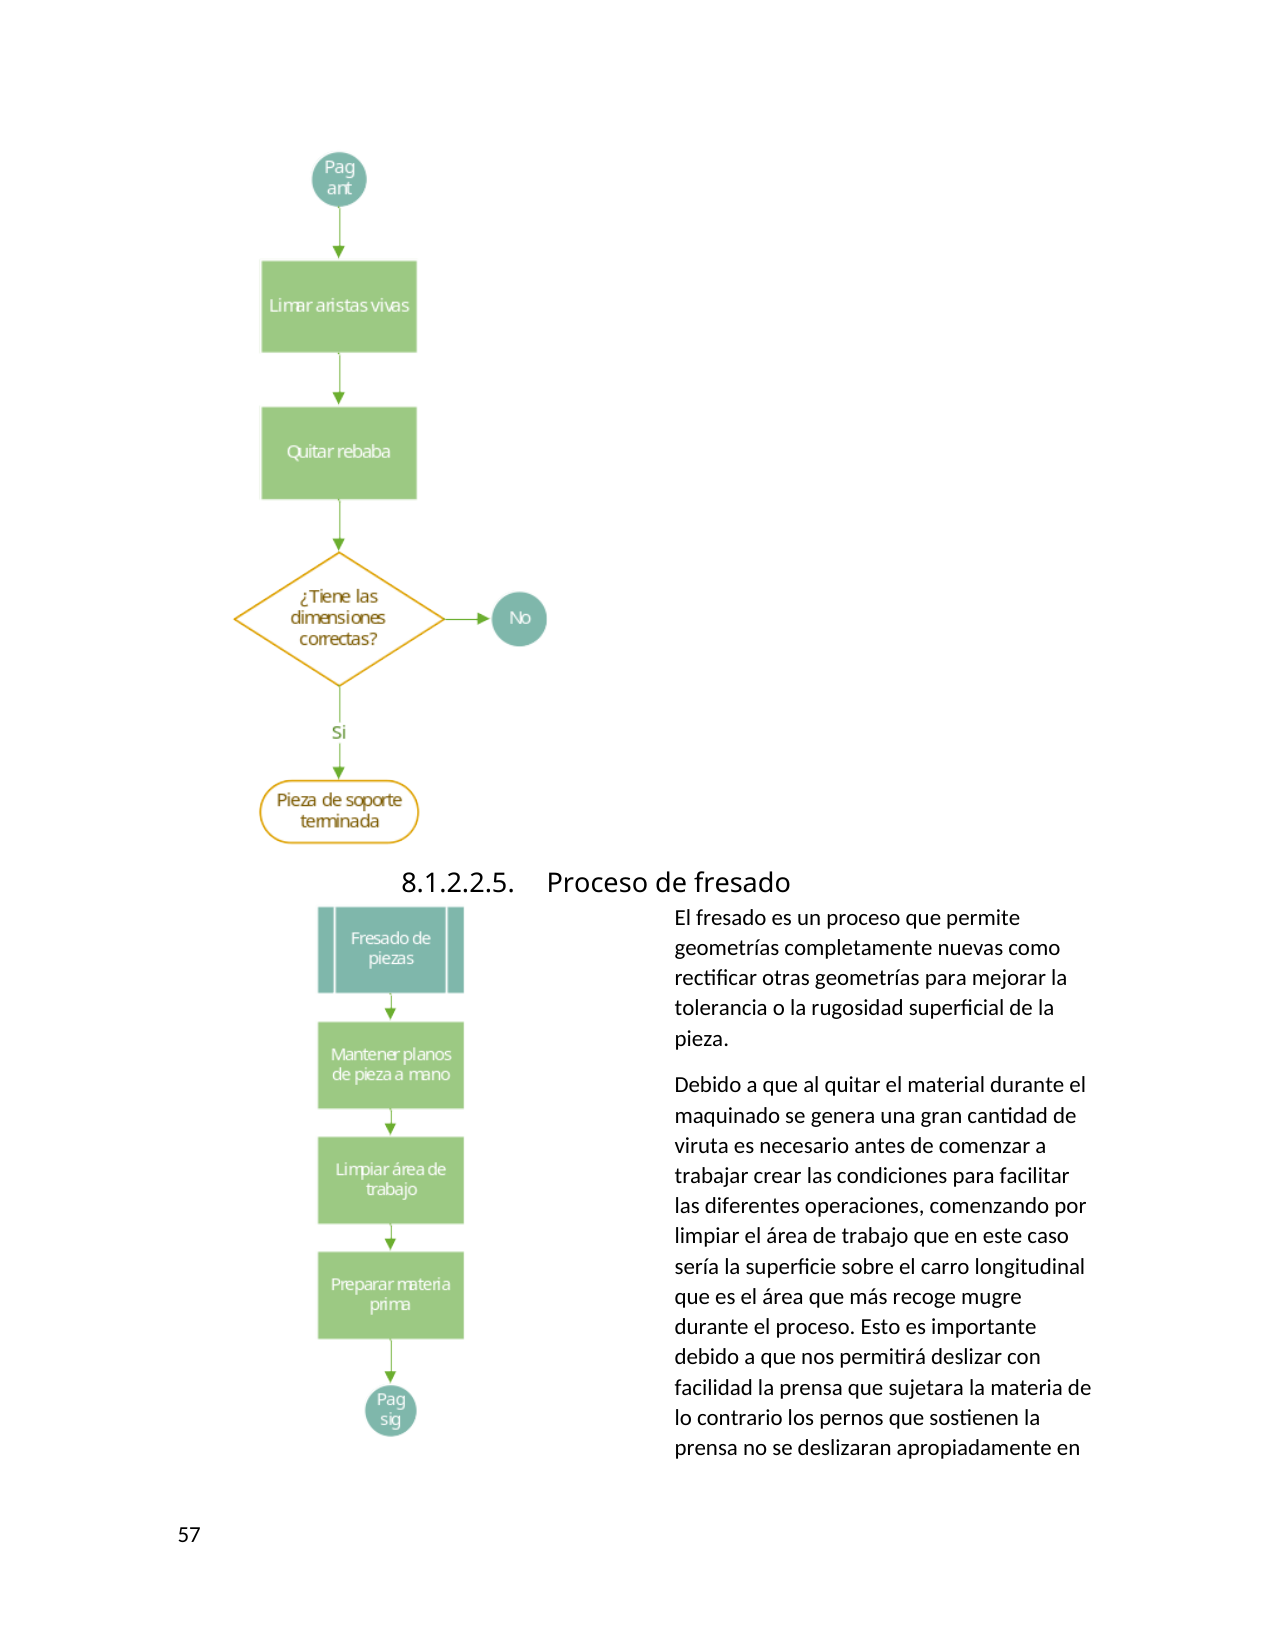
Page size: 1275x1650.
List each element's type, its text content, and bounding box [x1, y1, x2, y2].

subtitle Proceso de fresado [401, 863, 1098, 900]
text El fresado es un proceso que permite geometrías completamente nuevas como rectificar otras geometrías para mejorar la tolerancia o la rugosidad superficial de la pieza. [674, 903, 1098, 1052]
